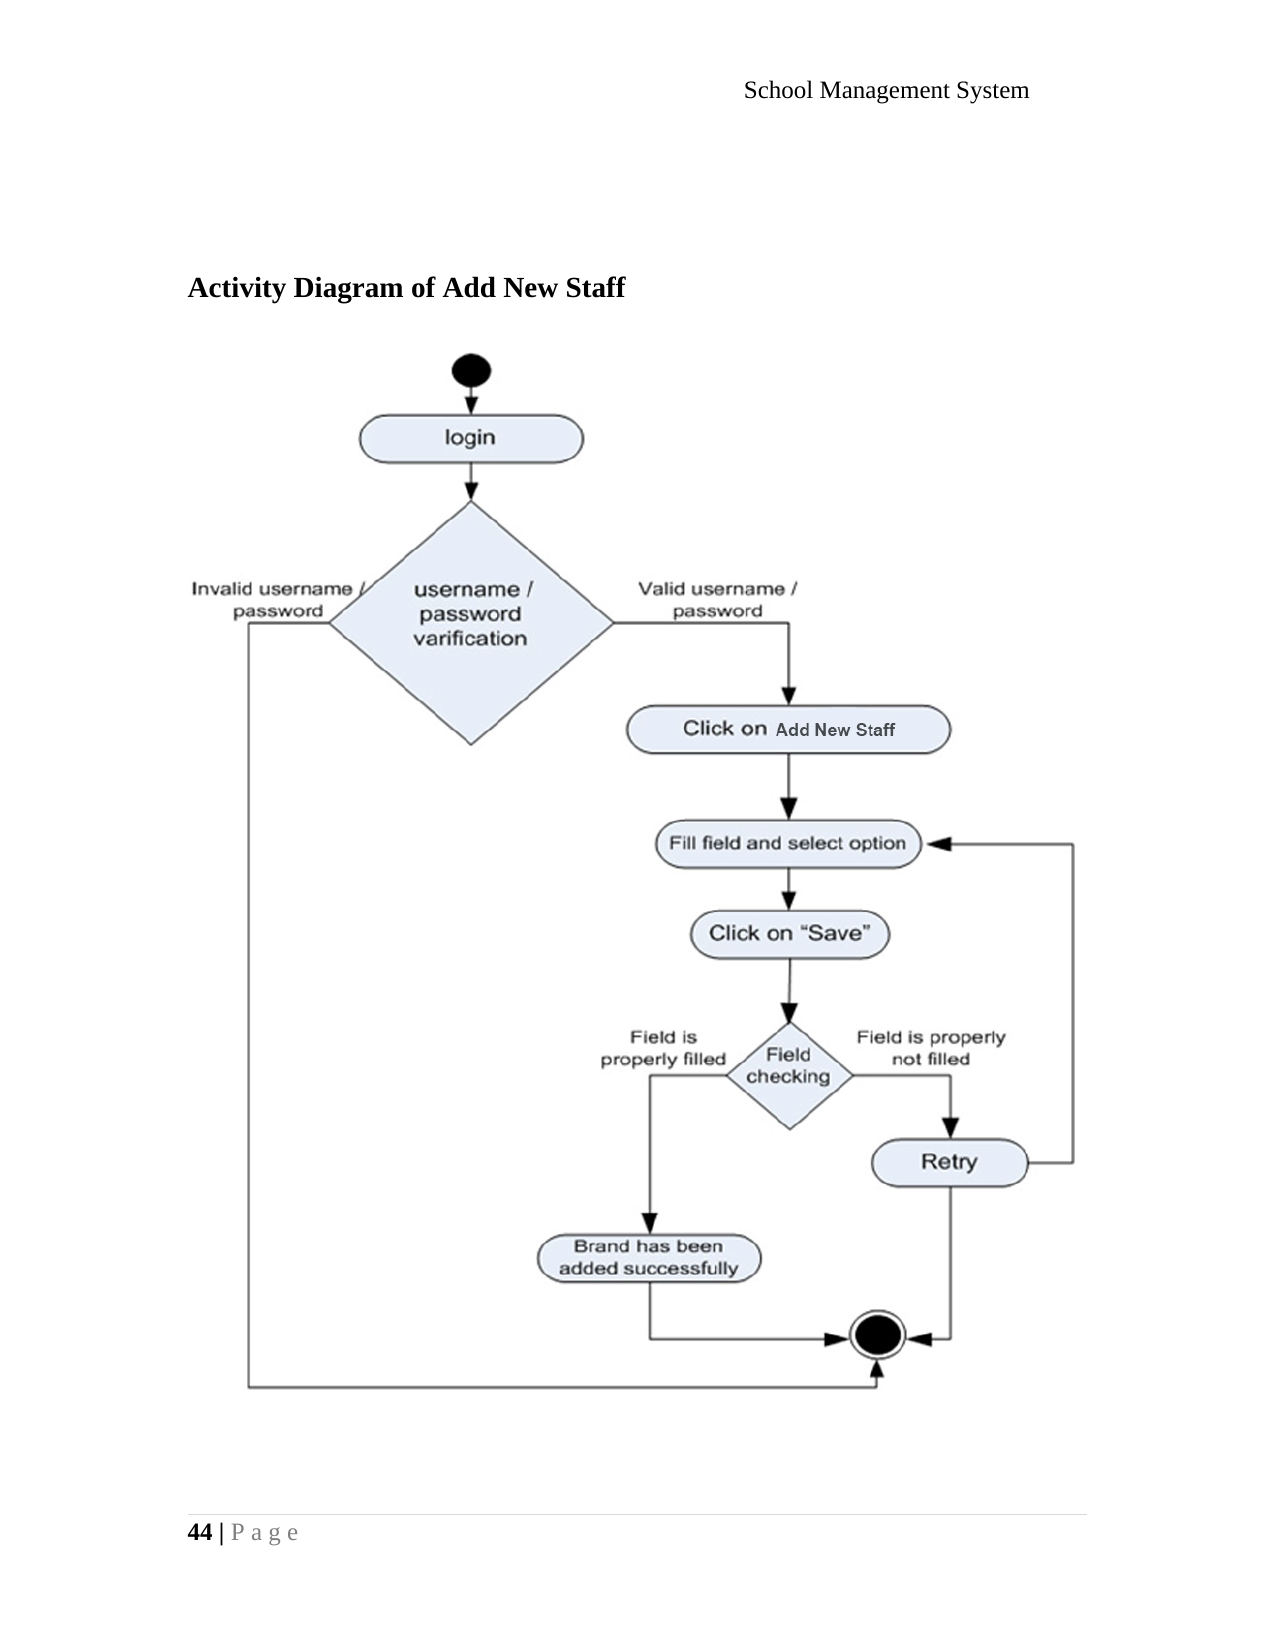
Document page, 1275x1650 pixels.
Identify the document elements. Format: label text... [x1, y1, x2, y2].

text Activity Diagram of Add New Staff [187, 270, 1087, 303]
picture [187, 338, 1088, 1425]
